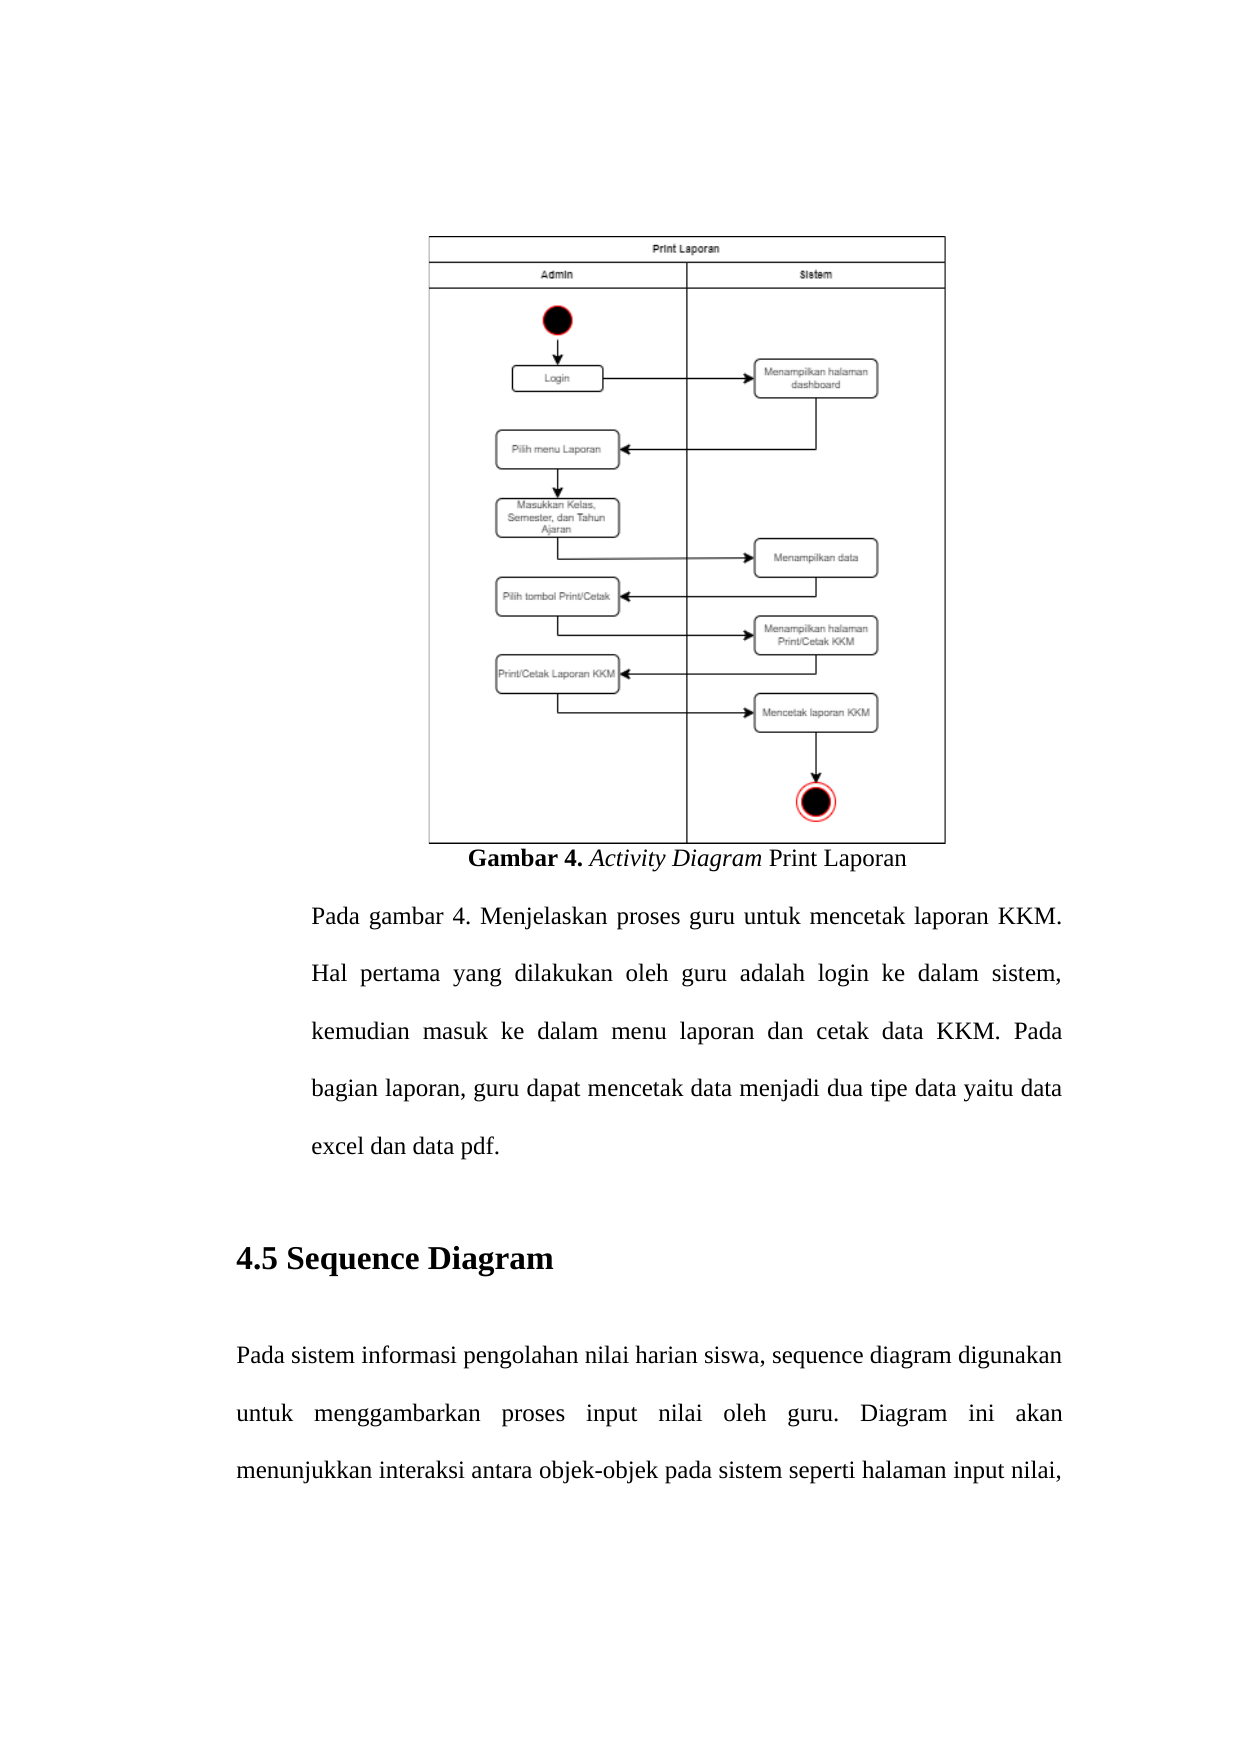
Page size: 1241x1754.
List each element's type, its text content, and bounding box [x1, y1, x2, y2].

picture [428, 236, 946, 844]
list Pada gambar 4. Menjelaskan proses guru untuk mencetak laporan KKM. Hal pertama yang dilakukan oleh guru adalah login ke dalam sistem, kemudian masuk ke dalam menu laporan dan cetak data KKM. Pada bagian laporan, guru dapat mencetak data menjadi dua tipe data yaitu data excel dan data pdf. [311, 901, 1063, 1160]
subtitle 4.5 Sequence Diagram [236, 1238, 1063, 1277]
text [236, 1340, 1063, 1484]
list Gambar 4. Activity Diagram Print Laporan [311, 843, 1063, 872]
